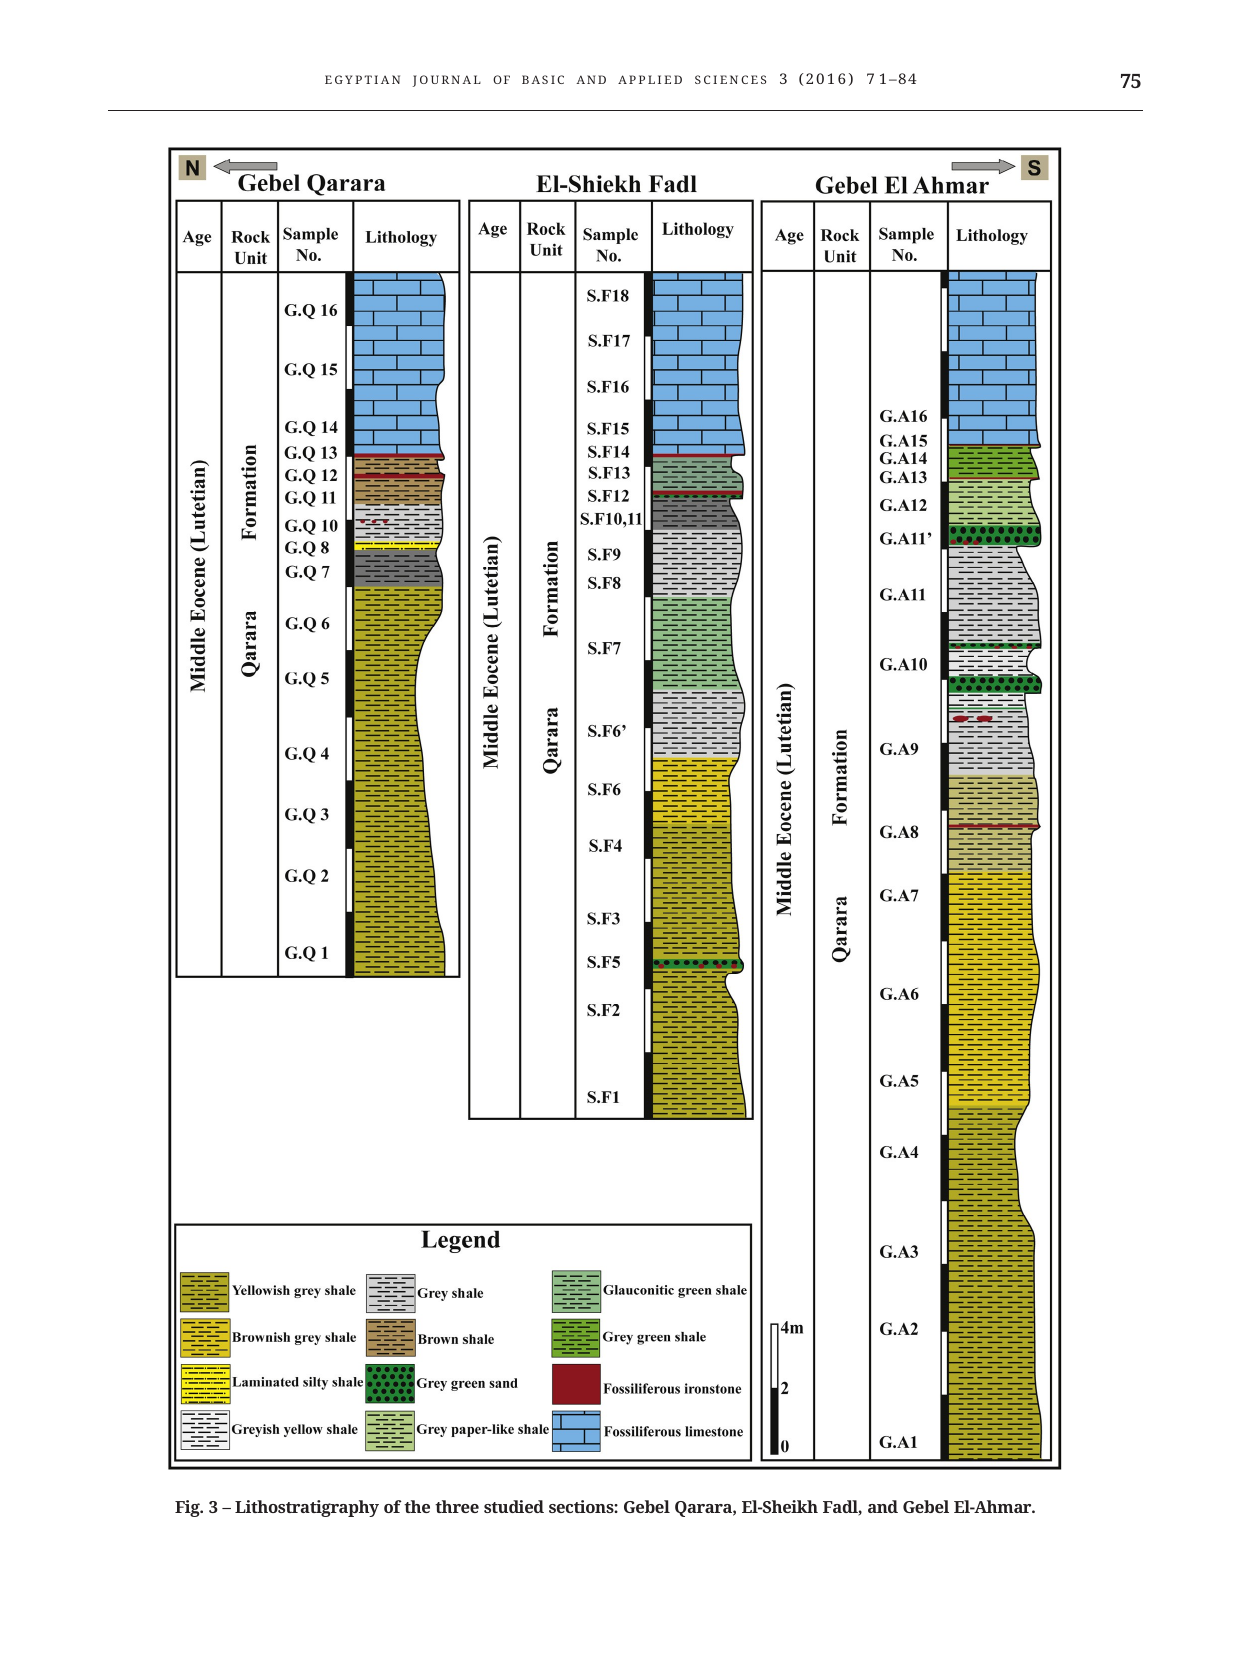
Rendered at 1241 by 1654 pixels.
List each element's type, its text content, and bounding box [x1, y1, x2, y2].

picture [166, 145, 1063, 1470]
text Fig. 3 – Lithostratigraphy of the three studied sections: Gebel Qarara, El-Sheikh Fadl, and Gebel El-Ahmar. [175, 1496, 1157, 1519]
